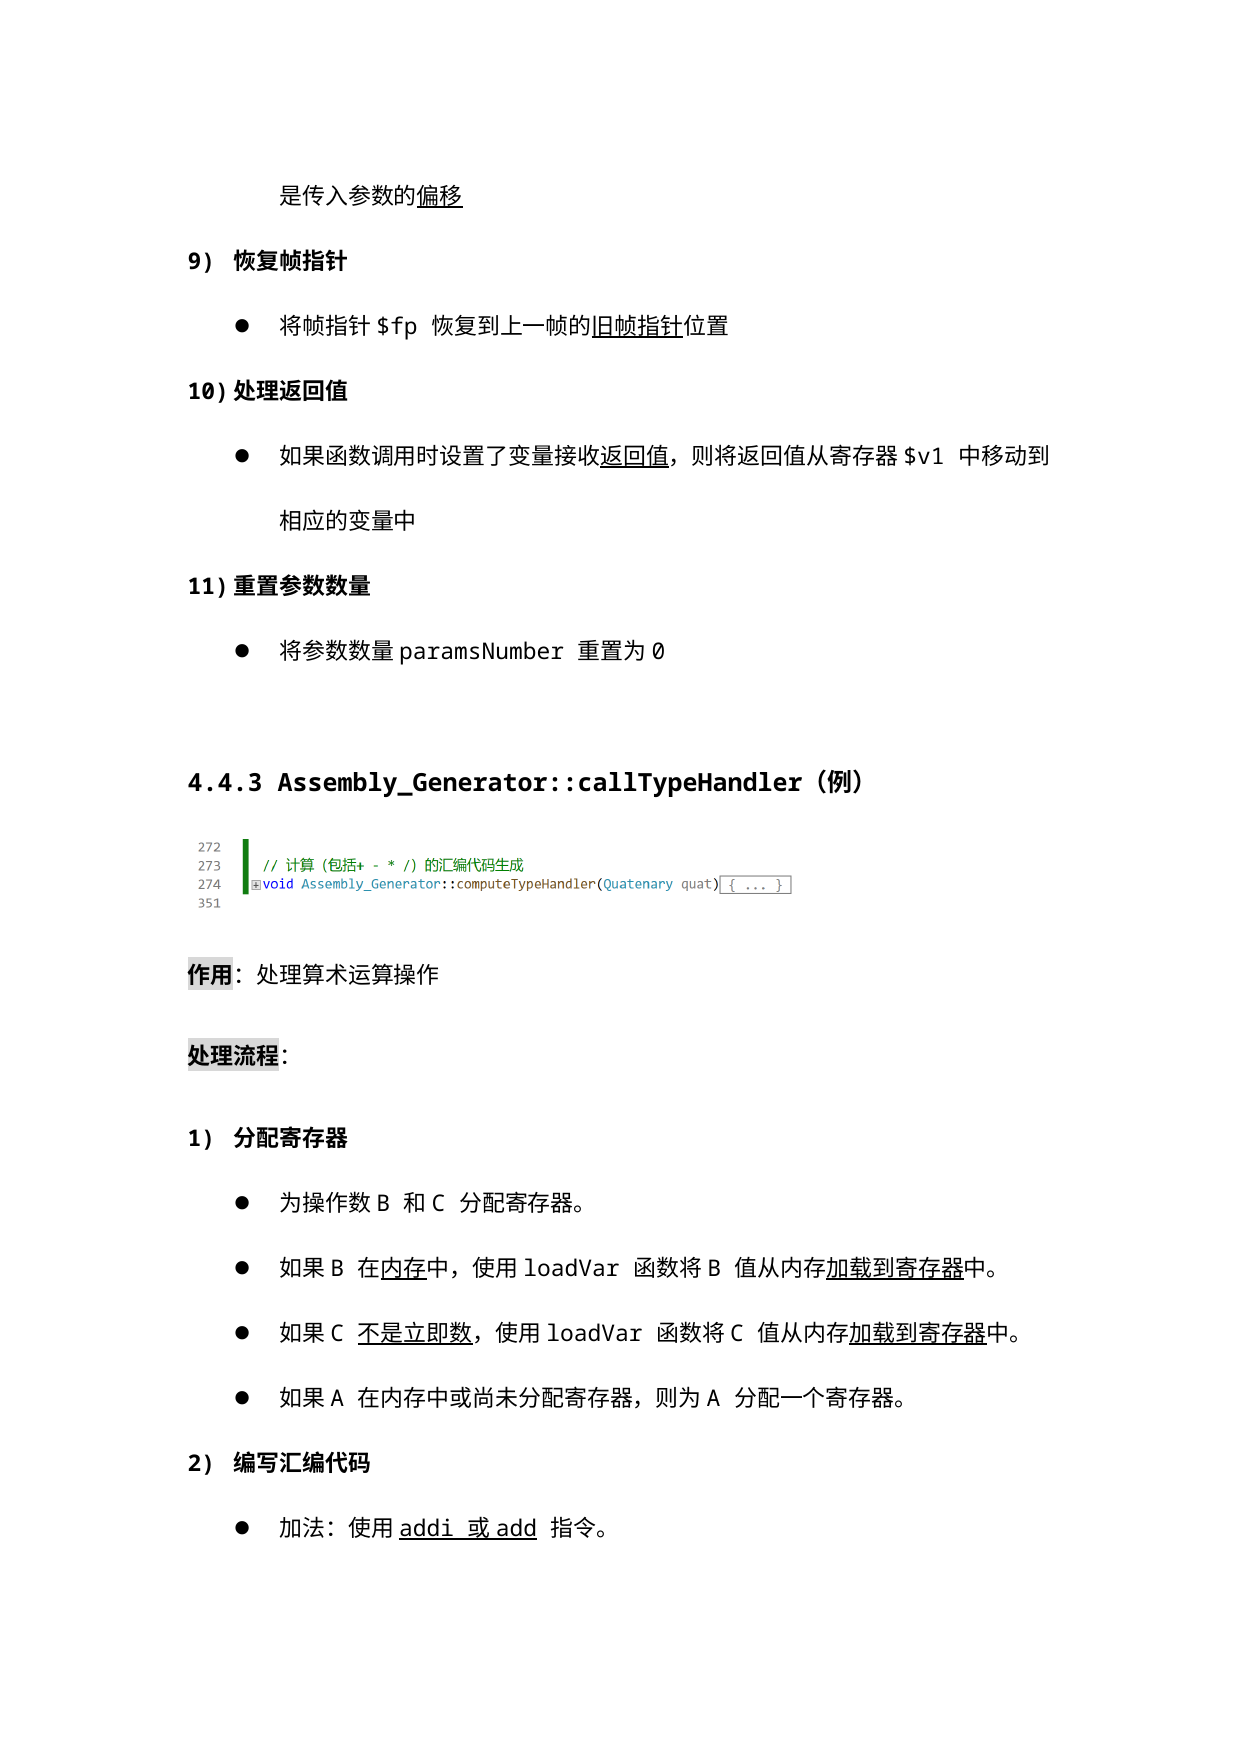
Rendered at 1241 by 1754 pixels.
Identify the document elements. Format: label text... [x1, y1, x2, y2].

list 如果 A 在内存中或尚未分配寄存器，则为 A 分配一个寄存器。 [233, 1364, 1053, 1429]
list 将参数数量 paramsNumber 重置为 0 [233, 617, 1053, 682]
list 重置参数数量 [187, 552, 1053, 617]
list 如果 C 不是立即数，使用 loadVar 函数将 C 值从内存加载到寄存器中。 [233, 1299, 1053, 1364]
list 将帧指针 $fp 恢复到上一帧的旧帧指针位置 [233, 292, 1053, 357]
list 分配寄存器 [187, 1104, 1053, 1169]
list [233, 162, 1053, 227]
picture [187, 839, 1053, 912]
text 作用：处理算术运算操作 [187, 941, 1053, 1006]
list 编写汇编代码 [187, 1429, 1053, 1494]
list 处理返回值 [187, 357, 1053, 422]
text 处理流程： [187, 1022, 1053, 1087]
list 如果 B 在内存中，使用 loadVar 函数将 B 值从内存加载到寄存器中。 [233, 1234, 1053, 1299]
subtitle 4.4.3 Assembly_Generator::callTypeHandler（例） [187, 748, 1053, 813]
list 恢复帧指针 [187, 227, 1053, 292]
list 为操作数 B 和 C 分配寄存器。 [233, 1169, 1053, 1234]
list 如果函数调用时设置了变量接收返回值，则将返回值从寄存器 $v1 中移动到相应的变量中 [233, 422, 1053, 552]
list 加法：使用 addi 或 add 指令。 [233, 1494, 1053, 1559]
